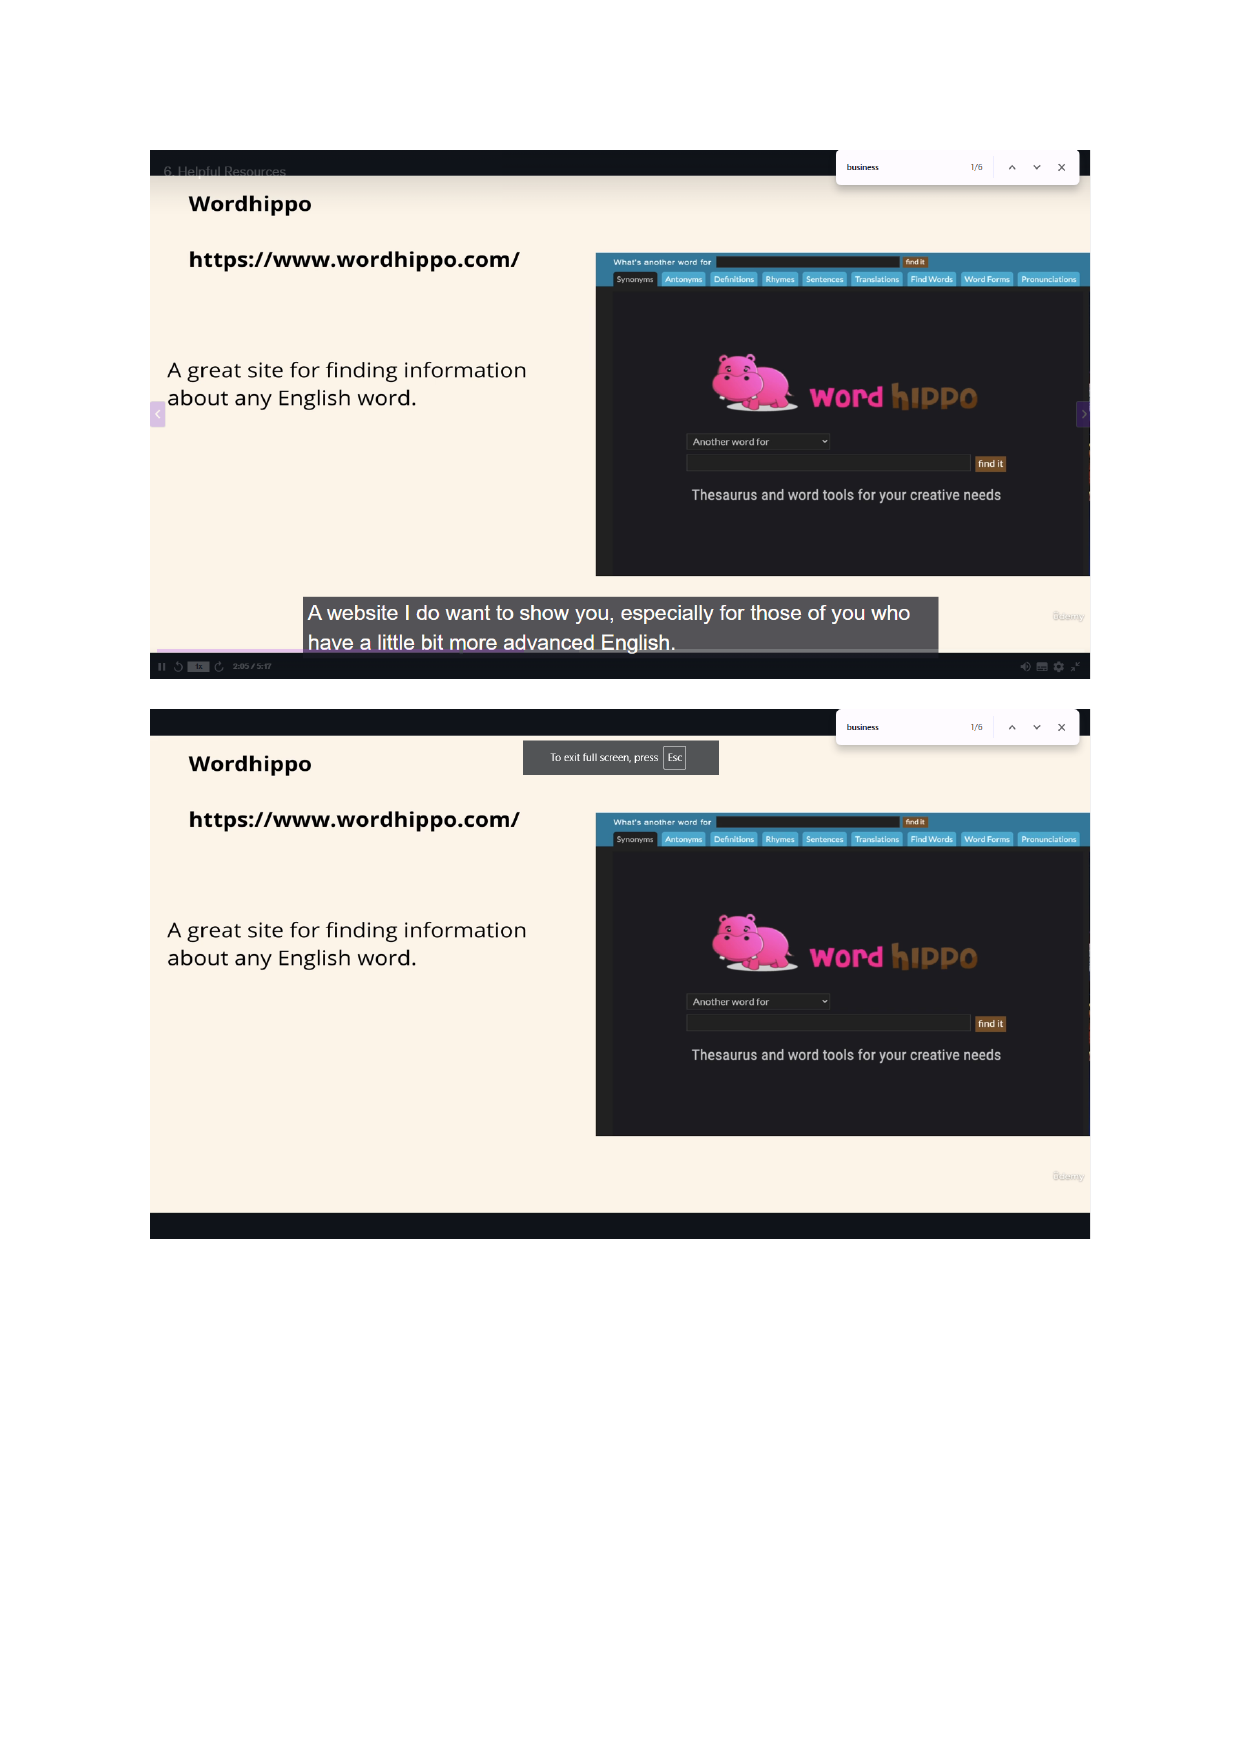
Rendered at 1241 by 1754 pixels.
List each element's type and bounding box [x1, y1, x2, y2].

picture [150, 709, 1091, 1239]
picture [150, 150, 1091, 679]
